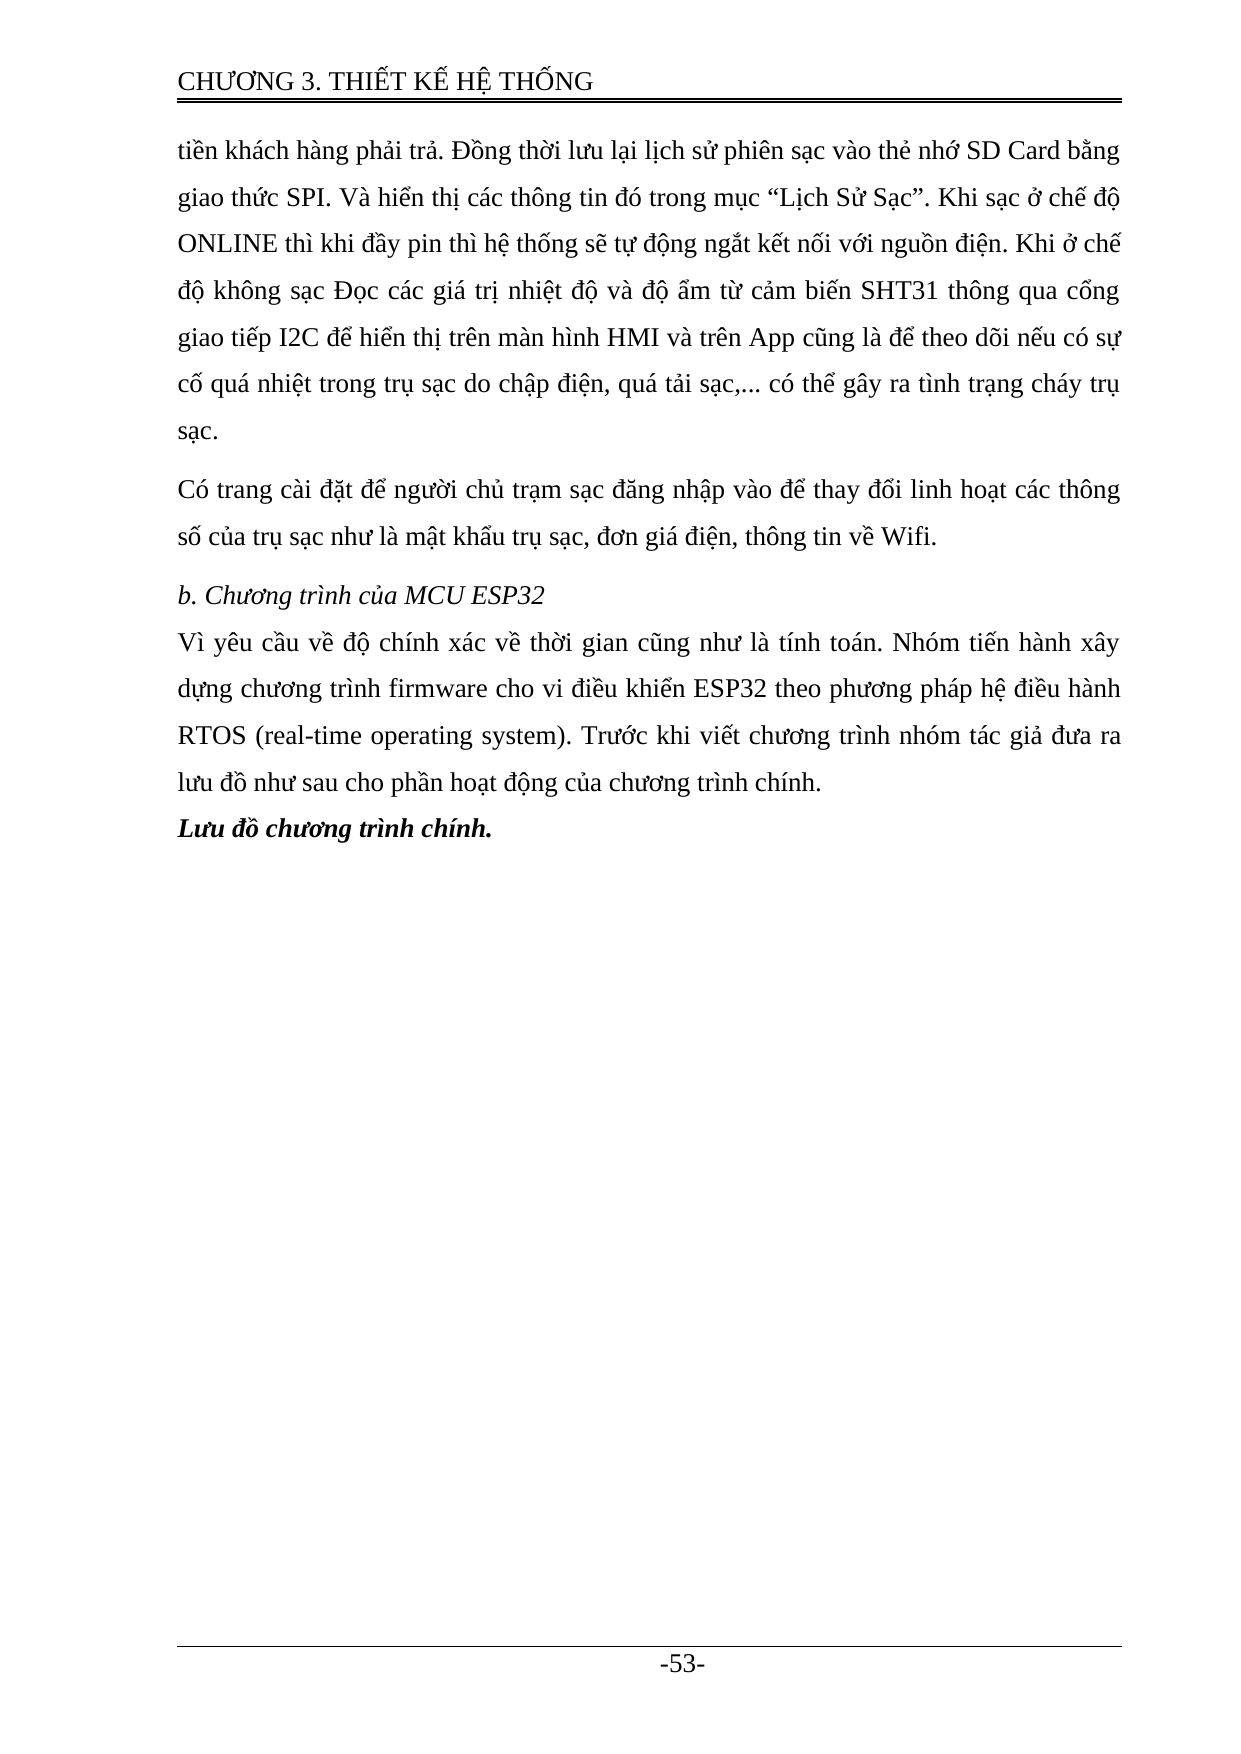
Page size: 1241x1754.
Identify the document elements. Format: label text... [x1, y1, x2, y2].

text Có trang cài đặt để người chủ trạm sạc đăng nhập vào để thay đổi linh hoạt các thông số của trụ sạc như là mật khẩu trụ sạc, đơn giá điện, thông tin về Wifi. [177, 473, 1122, 551]
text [177, 134, 1122, 445]
text Lưu đồ chương trình chính. [177, 812, 1122, 843]
text Vì yêu cầu về độ chính xác về thời gian cũng như là tính toán. Nhóm tiến hành xây dựng chương trình firmware cho vi điều khiển ESP32 theo phương pháp hệ điều hành RTOS (real-time operating system). Trước khi viết chương trình nhóm tác giả đưa ra lưu đồ như sau cho phần hoạt động của chương trình chính. [177, 626, 1122, 797]
subtitle Chương trình của MCU ESP32 [177, 579, 1122, 610]
